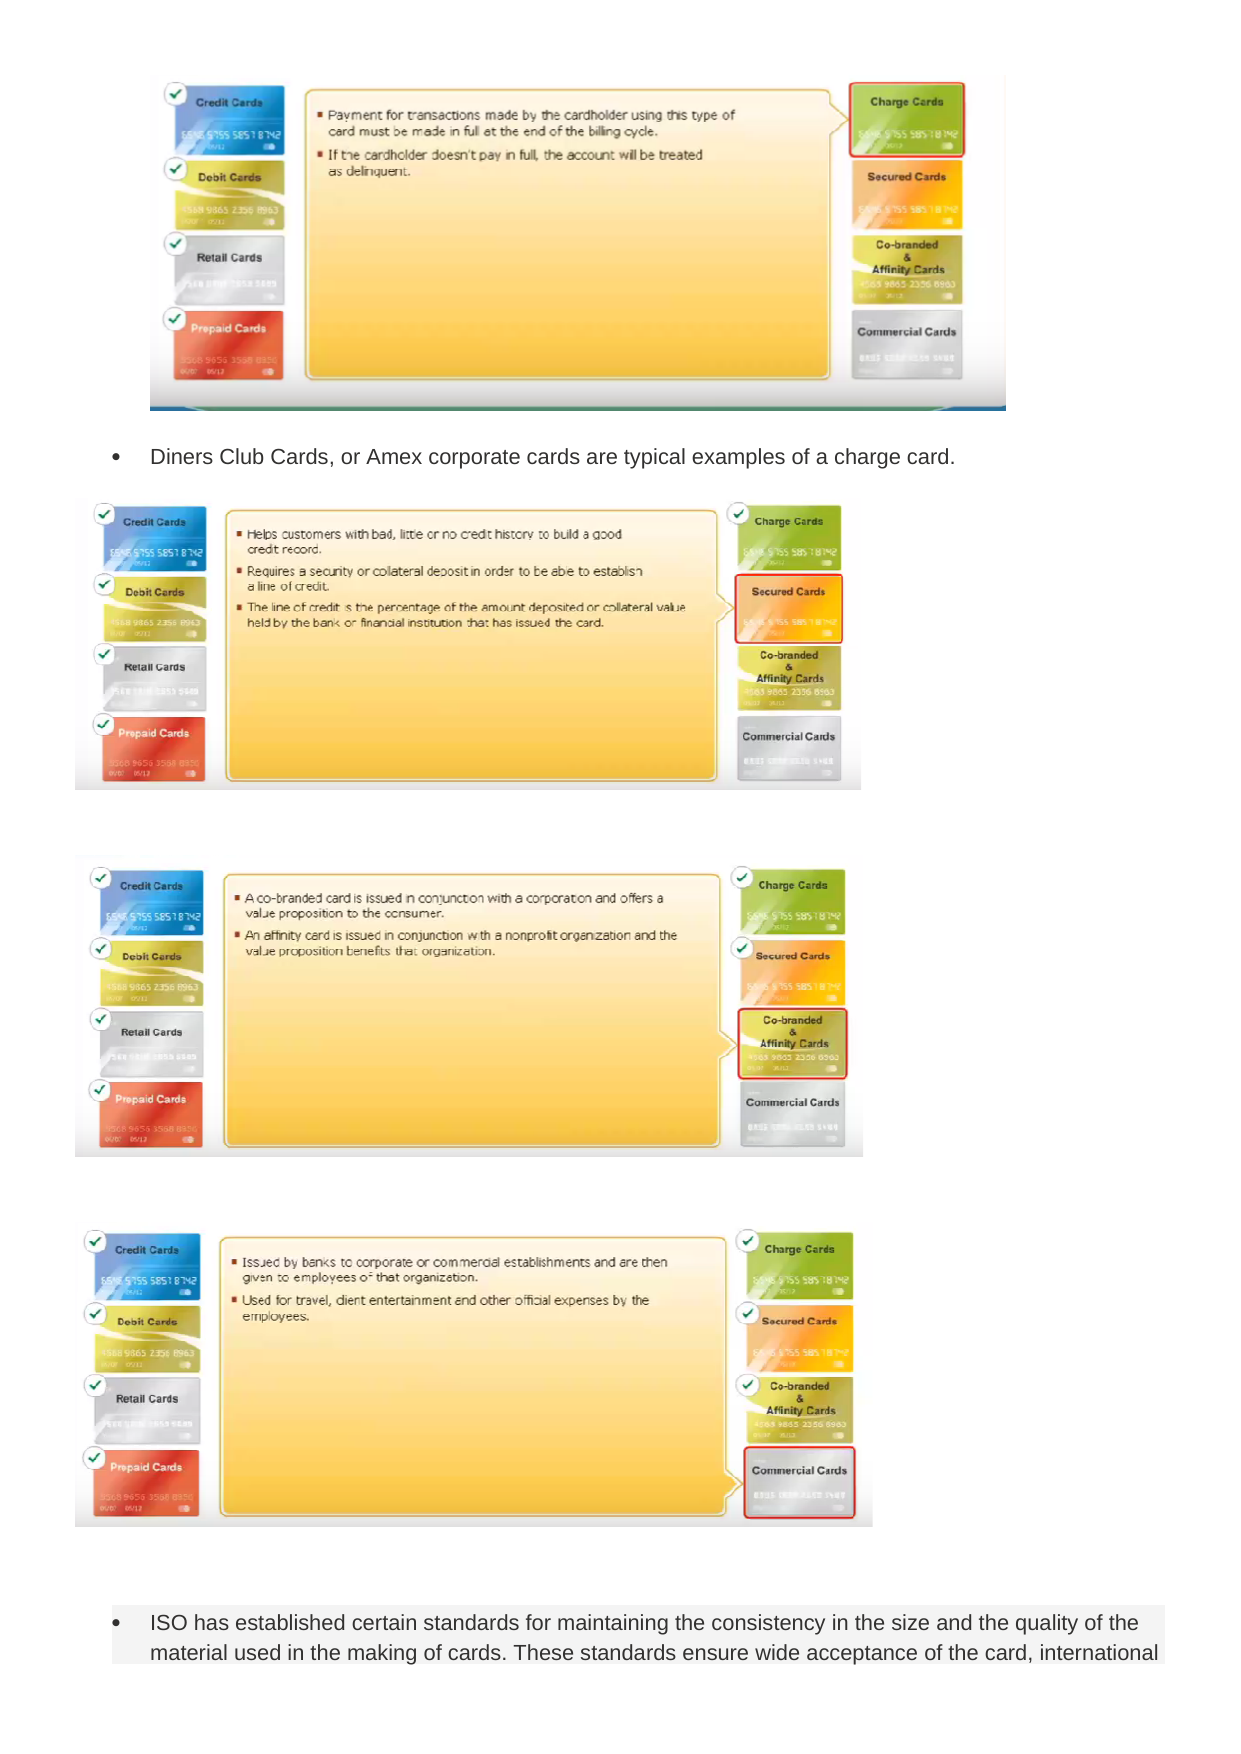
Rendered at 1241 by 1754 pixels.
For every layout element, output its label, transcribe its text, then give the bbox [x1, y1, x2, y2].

picture [75, 1222, 873, 1527]
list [112, 1605, 1165, 1664]
picture [75, 855, 864, 1157]
picture [150, 75, 1006, 411]
picture [75, 498, 862, 790]
list Diners Club Cards, or Amex corporate cards are typical examples of a charge card. [112, 439, 1165, 469]
